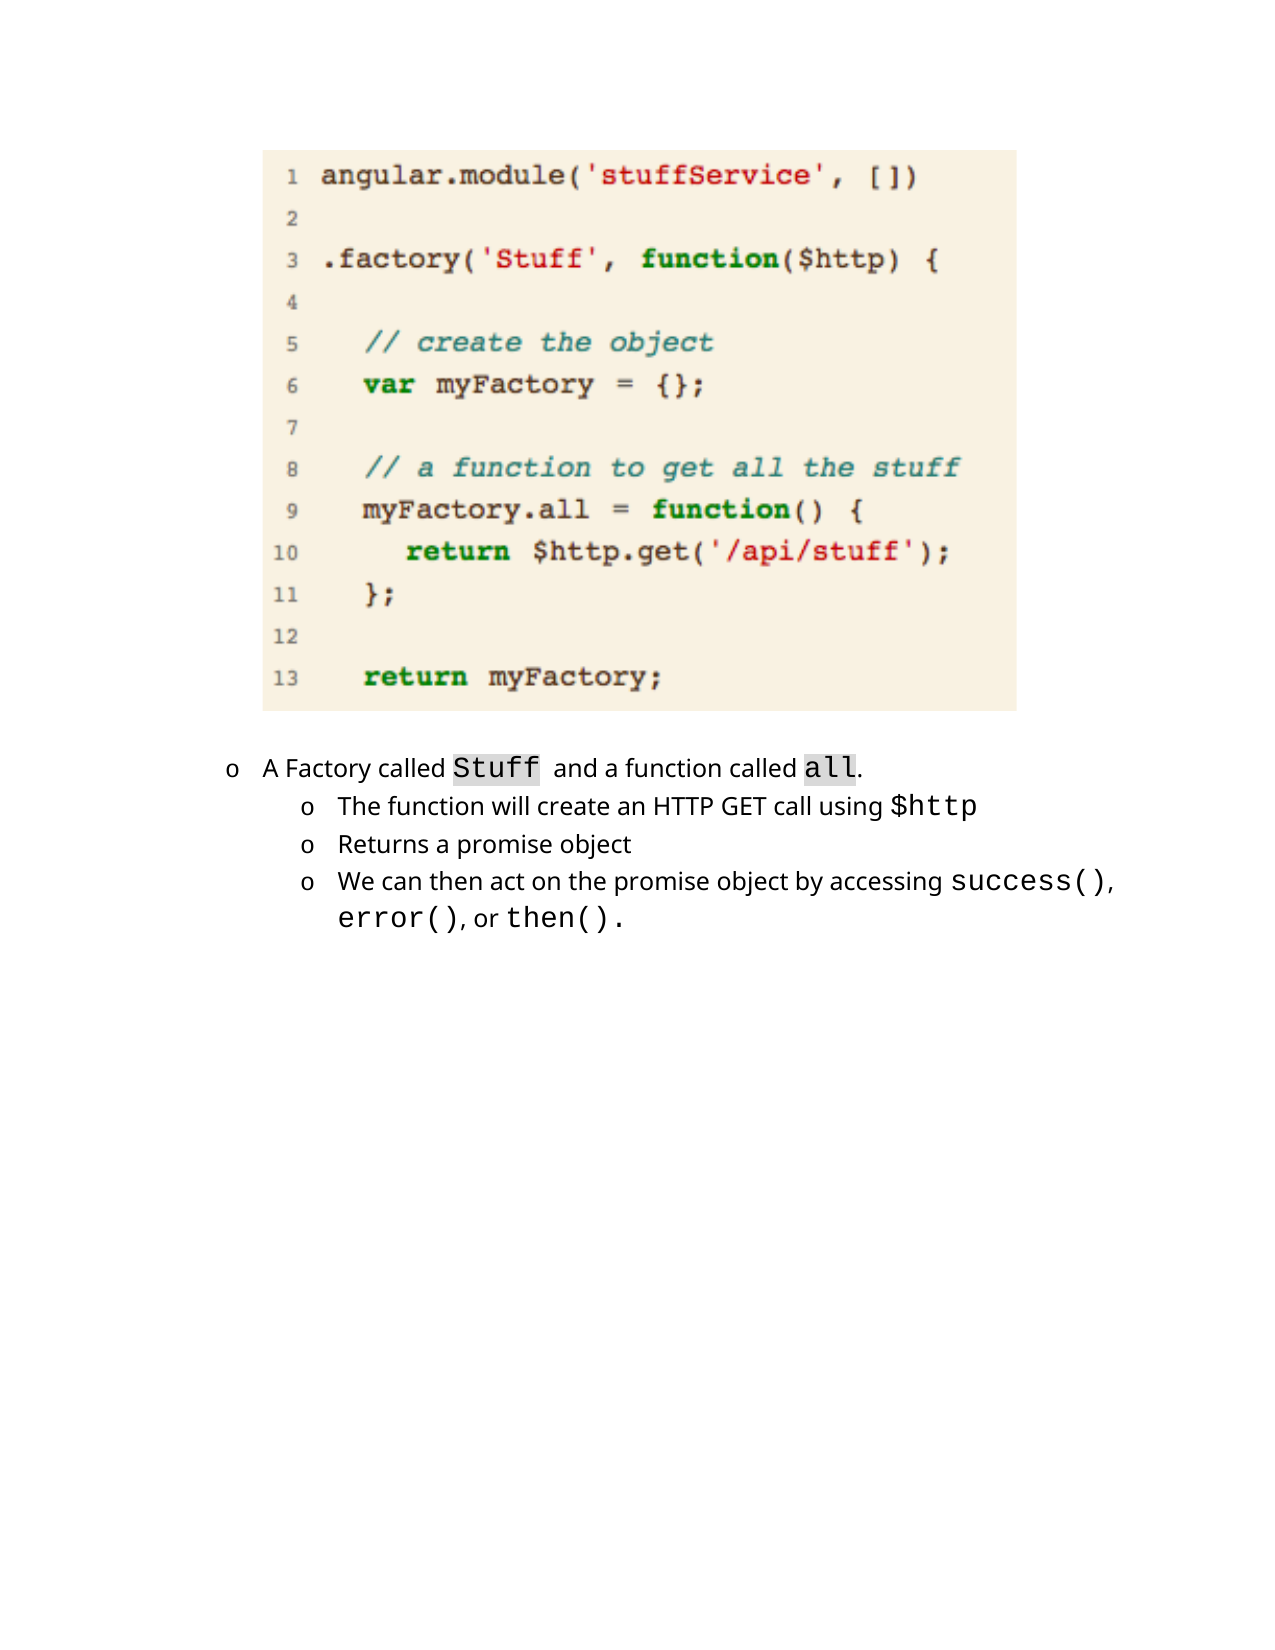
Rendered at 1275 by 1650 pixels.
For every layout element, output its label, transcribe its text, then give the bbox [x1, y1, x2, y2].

text The function will create an HTTP GET call using $http [300, 787, 1125, 825]
picture [262, 150, 1017, 711]
text We can then act on the promise object by accessing success(), error(), or then(). [300, 862, 1125, 937]
text A Factory called Stuff and a function called all. [225, 750, 1125, 787]
text Returns a promise object [300, 825, 1125, 862]
